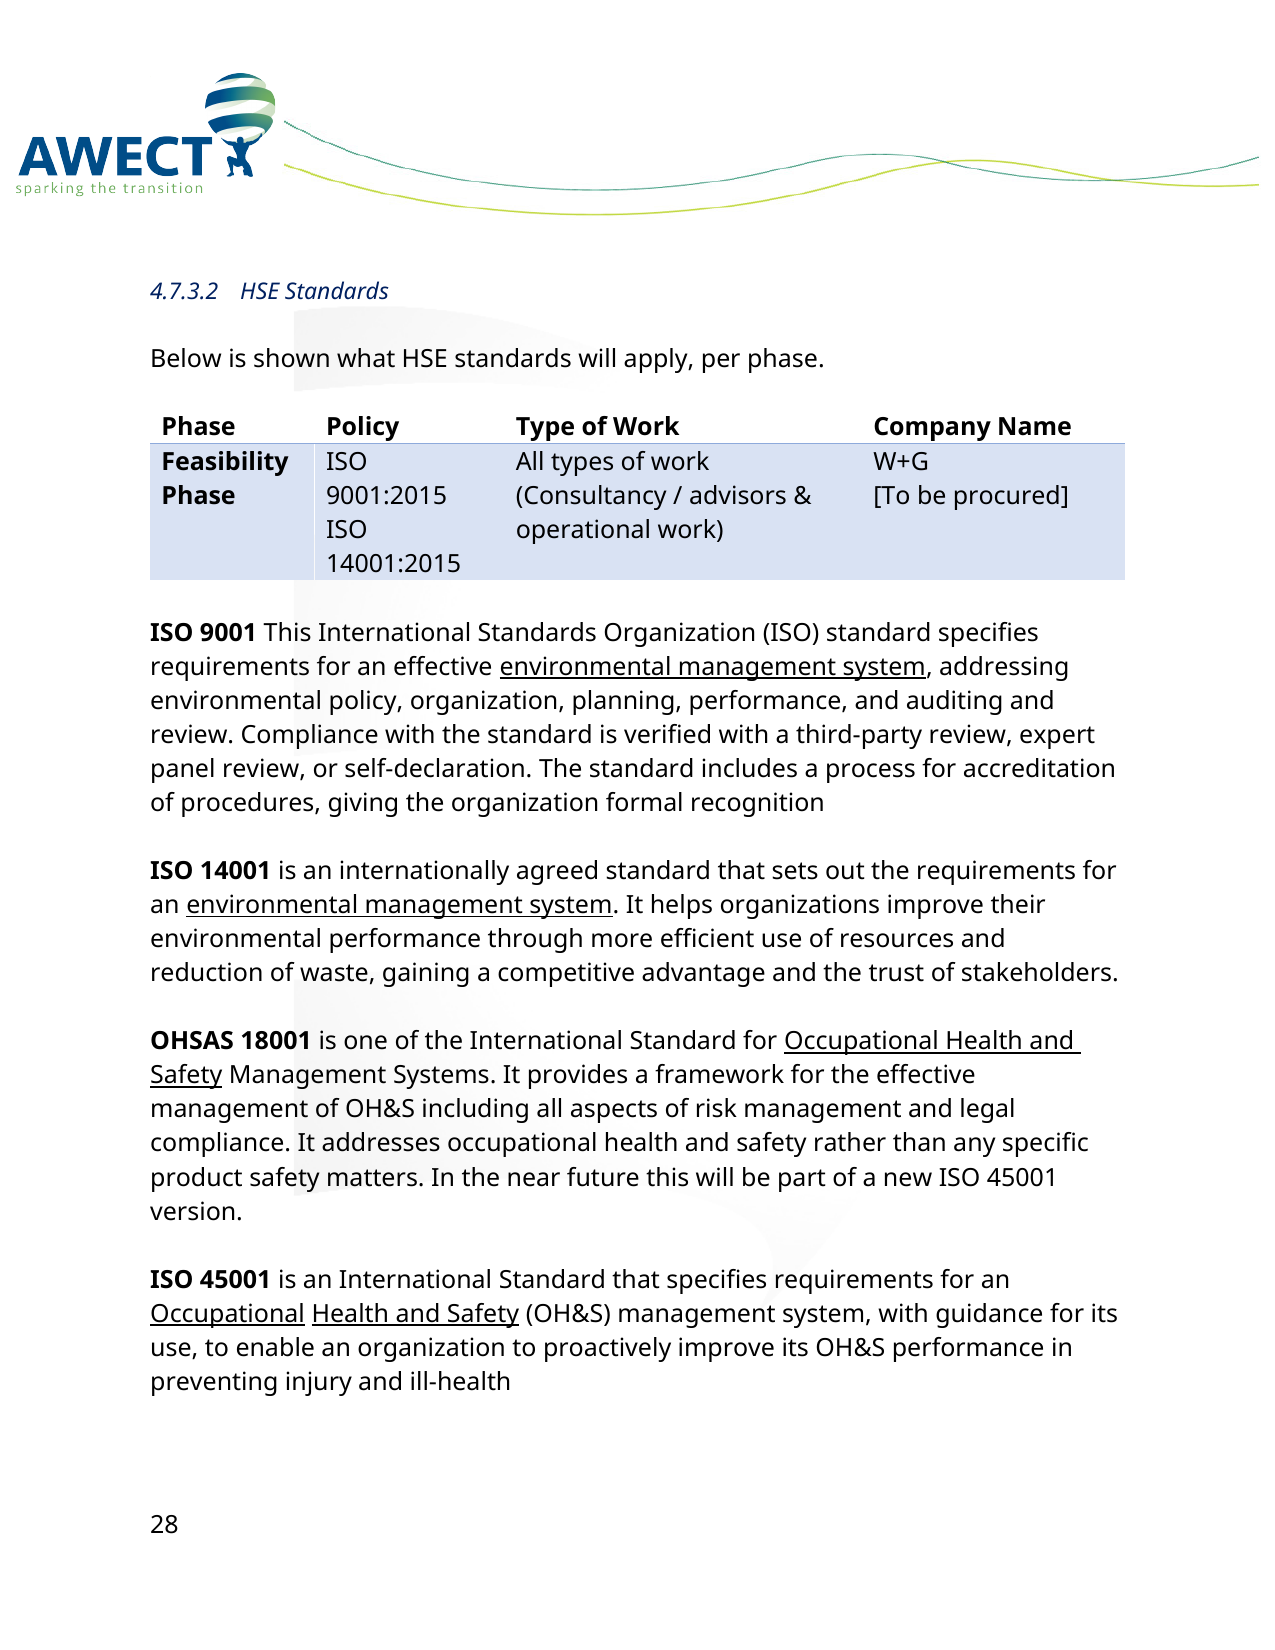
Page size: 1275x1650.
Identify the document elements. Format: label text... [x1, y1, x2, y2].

table_cell All types of work (Consultancy / advisors & operational work) [504, 444, 862, 580]
text Below is shown what HSE standards will apply, per phase. [150, 341, 1125, 375]
table_header Policy [315, 409, 504, 443]
table_header Type of Work [504, 409, 862, 443]
table_cell Feasibility Phase [150, 444, 314, 580]
table_header Company Name [862, 409, 1125, 443]
table_cell W+G [To be procured] [862, 444, 1125, 580]
text OHSAS 18001 is one of the International Standard for Occupational Health and Safety Management Systems. It provides a framework for the effective management of OH&S including all aspects of risk management and legal compliance. It addresses occupational health and safety rather than any specific product safety matters. In the near future this will be part of a new ISO 45001 version. [150, 1023, 1125, 1227]
text ISO 9001 This International Standards Organization (ISO) standard specifies requirements for an effective environmental management system, addressing environmental policy, organization, planning, performance, and auditing and review. Compliance with the standard is verified with a third-party review, expert panel review, or self-declaration. The standard includes a process for accreditation of procedures, giving the organization formal recognition [150, 614, 1125, 818]
subtitle HSE Standards [150, 275, 1125, 307]
table_cell ISO 9001:2015 ISO 14001:2015 [315, 444, 504, 580]
text ISO 14001 is an internationally agreed standard that sets out the requirements for an environmental management system. It helps organizations improve their environmental performance through more efficient use of resources and reduction of waste, gaining a competitive advantage and the trust of stakeholders. [150, 853, 1125, 989]
text ISO 45001 is an International Standard that specifies requirements for an Occupational Health and Safety (OH&S) management system, with guidance for its use, to enable an organization to proactively improve its OH&S performance in preventing injury and ill-health [150, 1261, 1125, 1398]
table_header Phase [150, 409, 314, 443]
picture [15, 73, 1265, 221]
